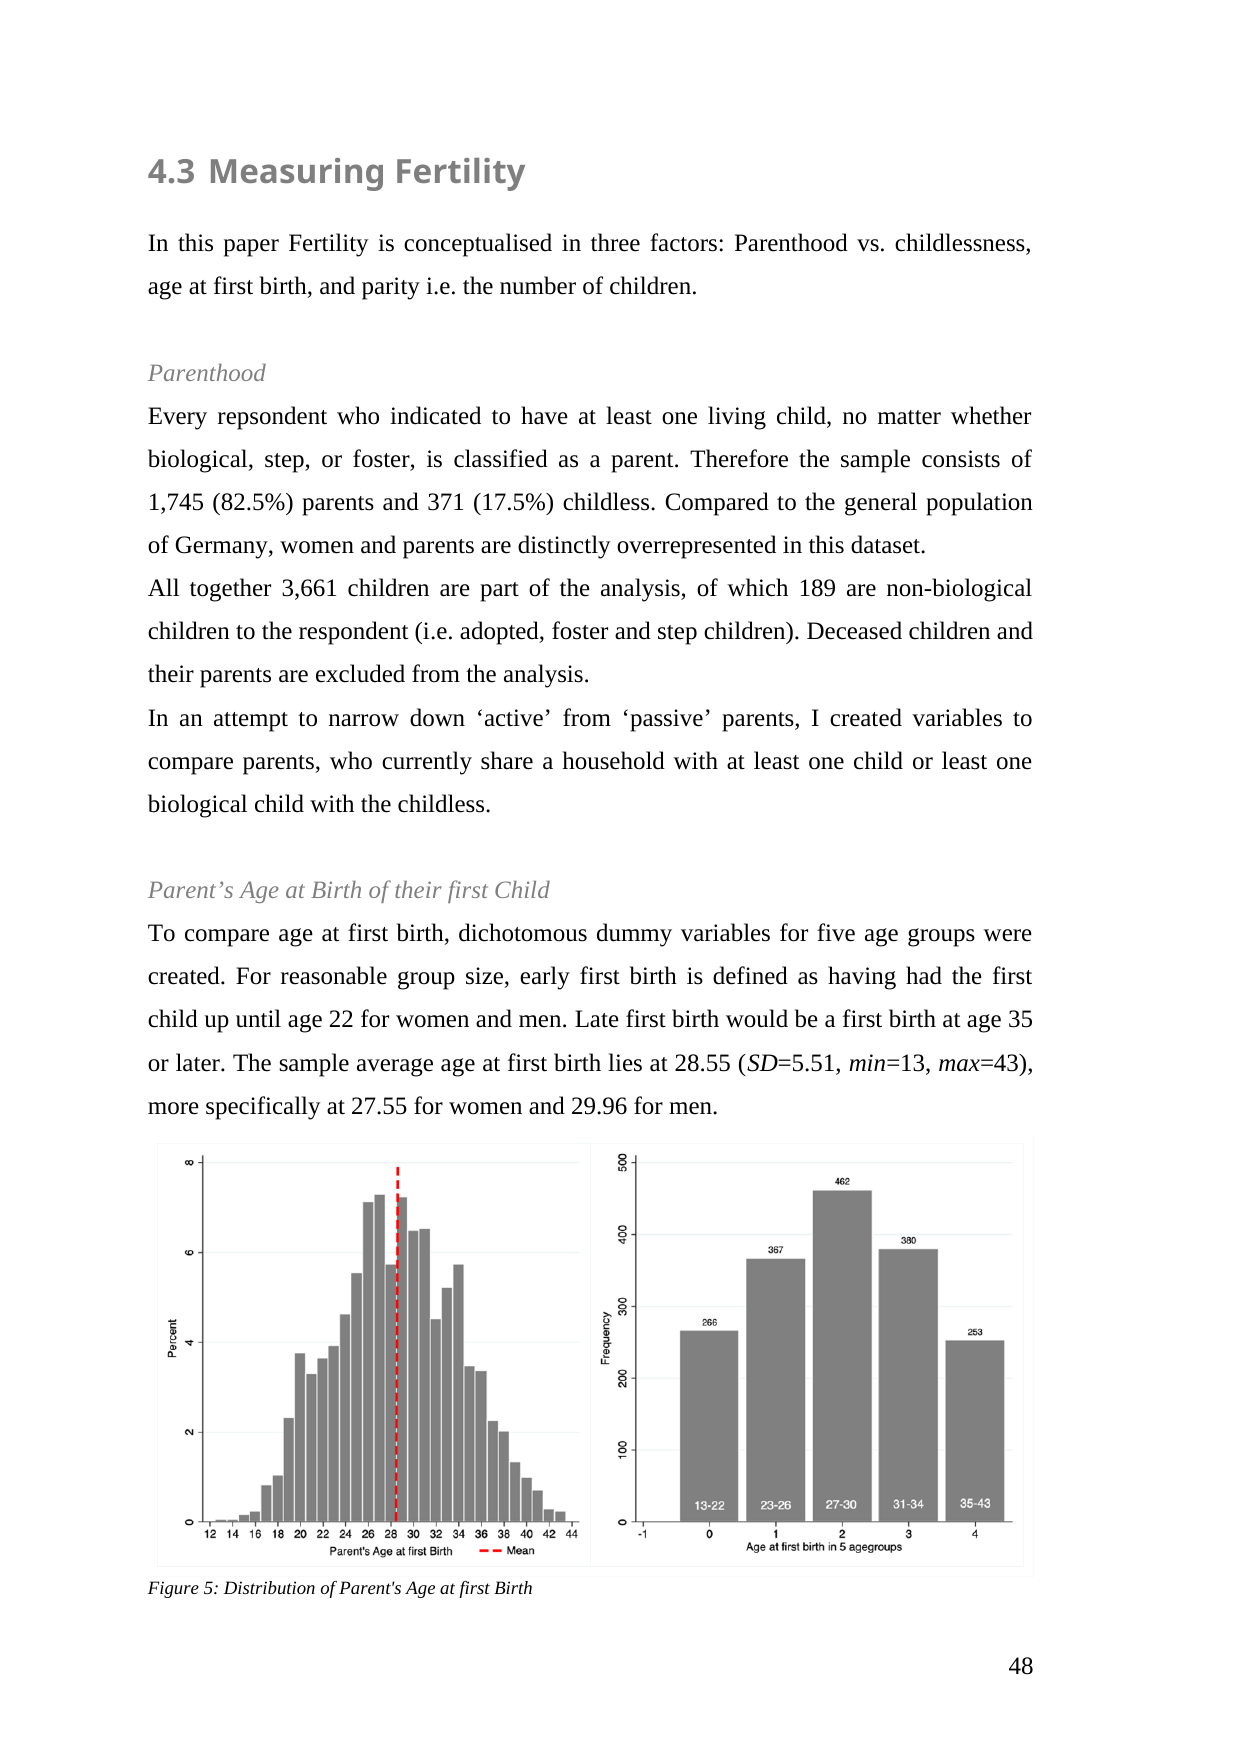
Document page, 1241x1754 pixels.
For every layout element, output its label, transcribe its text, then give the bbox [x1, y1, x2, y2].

text Figure 5: Distribution of Parent's Age at first Birth [148, 1577, 1033, 1598]
text All together 3,661 children are part of the analysis, of which 189 are non-biological children to the respondent (i.e. adopted, foster and step children). Deceased children and their parents are excluded from the analysis. [148, 573, 1033, 688]
text Every repsondent who indicated to have at least one living child, no matter whether biological, step, or foster, is classified as a parent. Therefore the sample consists of 1,745 (82.5%) parents and 371 (17.5%) childless. Compared to the general population of Germany, women and parents are distinctly overrepresented in this dataset. [148, 401, 1033, 559]
text To compare age at first birth, dichotomous dummy variables for five age groups were created. For reasonable group size, early first birth is defined as having had the first child up until age 22 for women and men. Late first birth would be a first birth at age 35 or later. The sample average age at first birth lies at 28.55 (SD=5.51, min=13, max=43), more specifically at 27.55 for women and 29.96 for men. [148, 918, 1033, 1119]
subtitle Measuring Fertility [148, 148, 1033, 193]
picture [147, 1133, 1034, 1577]
text In this paper Fertility is conceptualised in three factors: Parenthood vs. childlessness, age at first birth, and parity i.e. the number of children. [148, 228, 1033, 300]
text Parenthood [148, 358, 1033, 386]
text Parent’s Age at Birth of their first Child [148, 875, 1033, 904]
text In an attempt to narrow down ‘active’ from ‘passive’ parents, I created variables to compare parents, who currently share a household with at least one child or least one biological child with the childless. [148, 703, 1033, 818]
